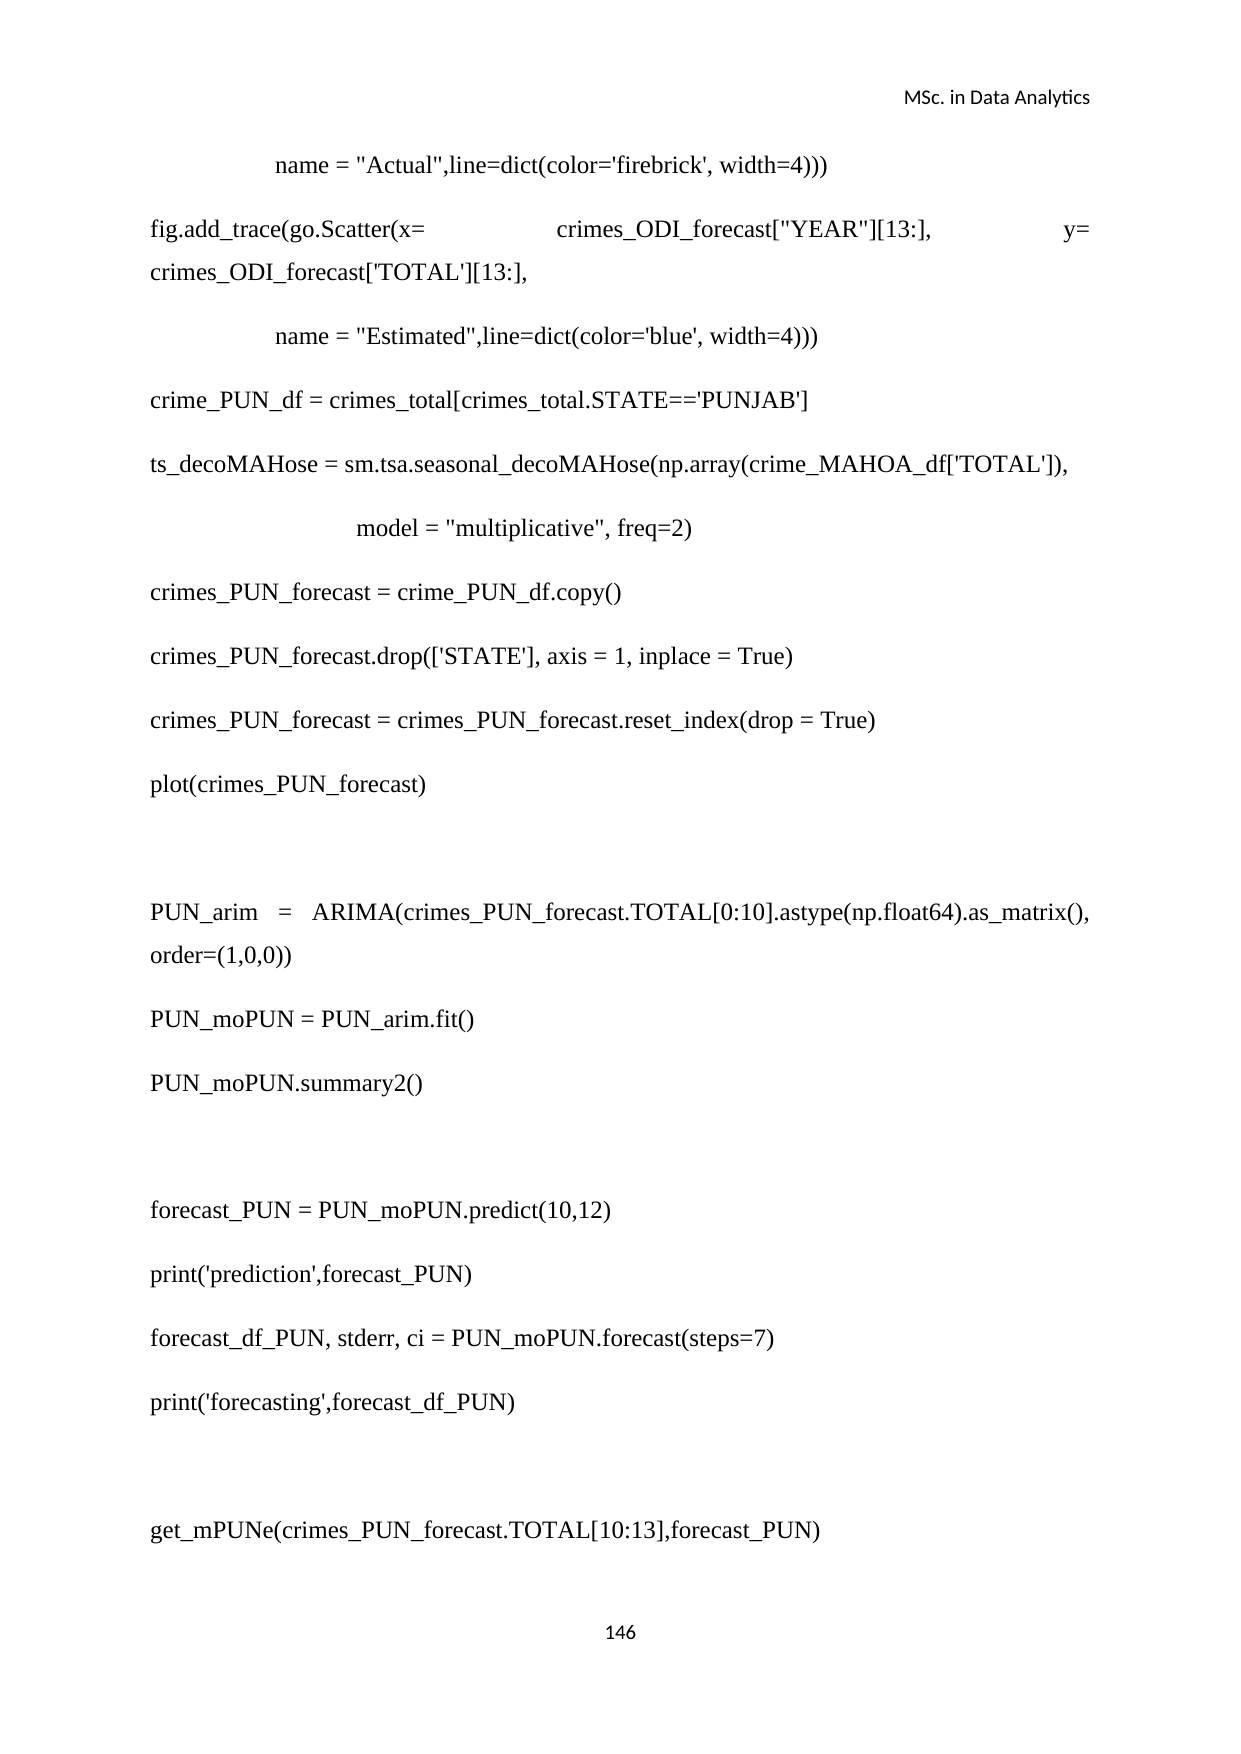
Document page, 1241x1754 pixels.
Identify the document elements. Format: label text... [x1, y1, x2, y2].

text fig.add_trace(go.Scatter(x= crimes_ODI_forecast["YEAR"][13:], y= crimes_ODI_forecast['TOTAL'][13:], [150, 214, 1090, 286]
text print('prediction',forecast_PUN) [150, 1259, 1090, 1288]
text ts_decoMAHose = sm.tsa.seasonal_decoMAHose(np.array(crime_MAHOA_df['TOTAL']), [150, 449, 1090, 478]
text PUN_moPUN = PUN_arim.fit() [150, 1004, 1090, 1032]
text plot(crimes_PUN_forecast) [150, 769, 1090, 797]
text model = "multiplicative", freq=2) [150, 513, 1090, 542]
text crimes_PUN_forecast.drop(['STATE'], axis = 1, inplace = True) [150, 641, 1090, 669]
text print('forecasting',forecast_df_PUN) [150, 1387, 1090, 1416]
text crimes_PUN_forecast = crimes_PUN_forecast.reset_index(drop = True) [150, 705, 1090, 733]
text forecast_PUN = PUN_moPUN.predict(10,12) [150, 1196, 1090, 1224]
text name = "Actual",line=dict(color='firebrick', width=4))) [150, 150, 1090, 179]
text get_mPUNe(crimes_PUN_forecast.TOTAL[10:13],forecast_PUN) [150, 1515, 1090, 1544]
text crime_PUN_df = crimes_total[crimes_total.STATE=='PUNJAB'] [150, 385, 1090, 414]
text crimes_PUN_forecast = crime_PUN_df.copy() [150, 577, 1090, 606]
text PUN_arim = ARIMA(crimes_PUN_forecast.TOTAL[0:10].astype(np.float64).as_matrix(), order=(1,0,0)) [150, 897, 1090, 968]
text forecast_df_PUN, stderr, ci = PUN_moPUN.forecast(steps=7) [150, 1323, 1090, 1352]
text name = "Estimated",line=dict(color='blue', width=4))) [150, 321, 1090, 350]
text PUN_moPUN.summary2() [150, 1068, 1090, 1096]
